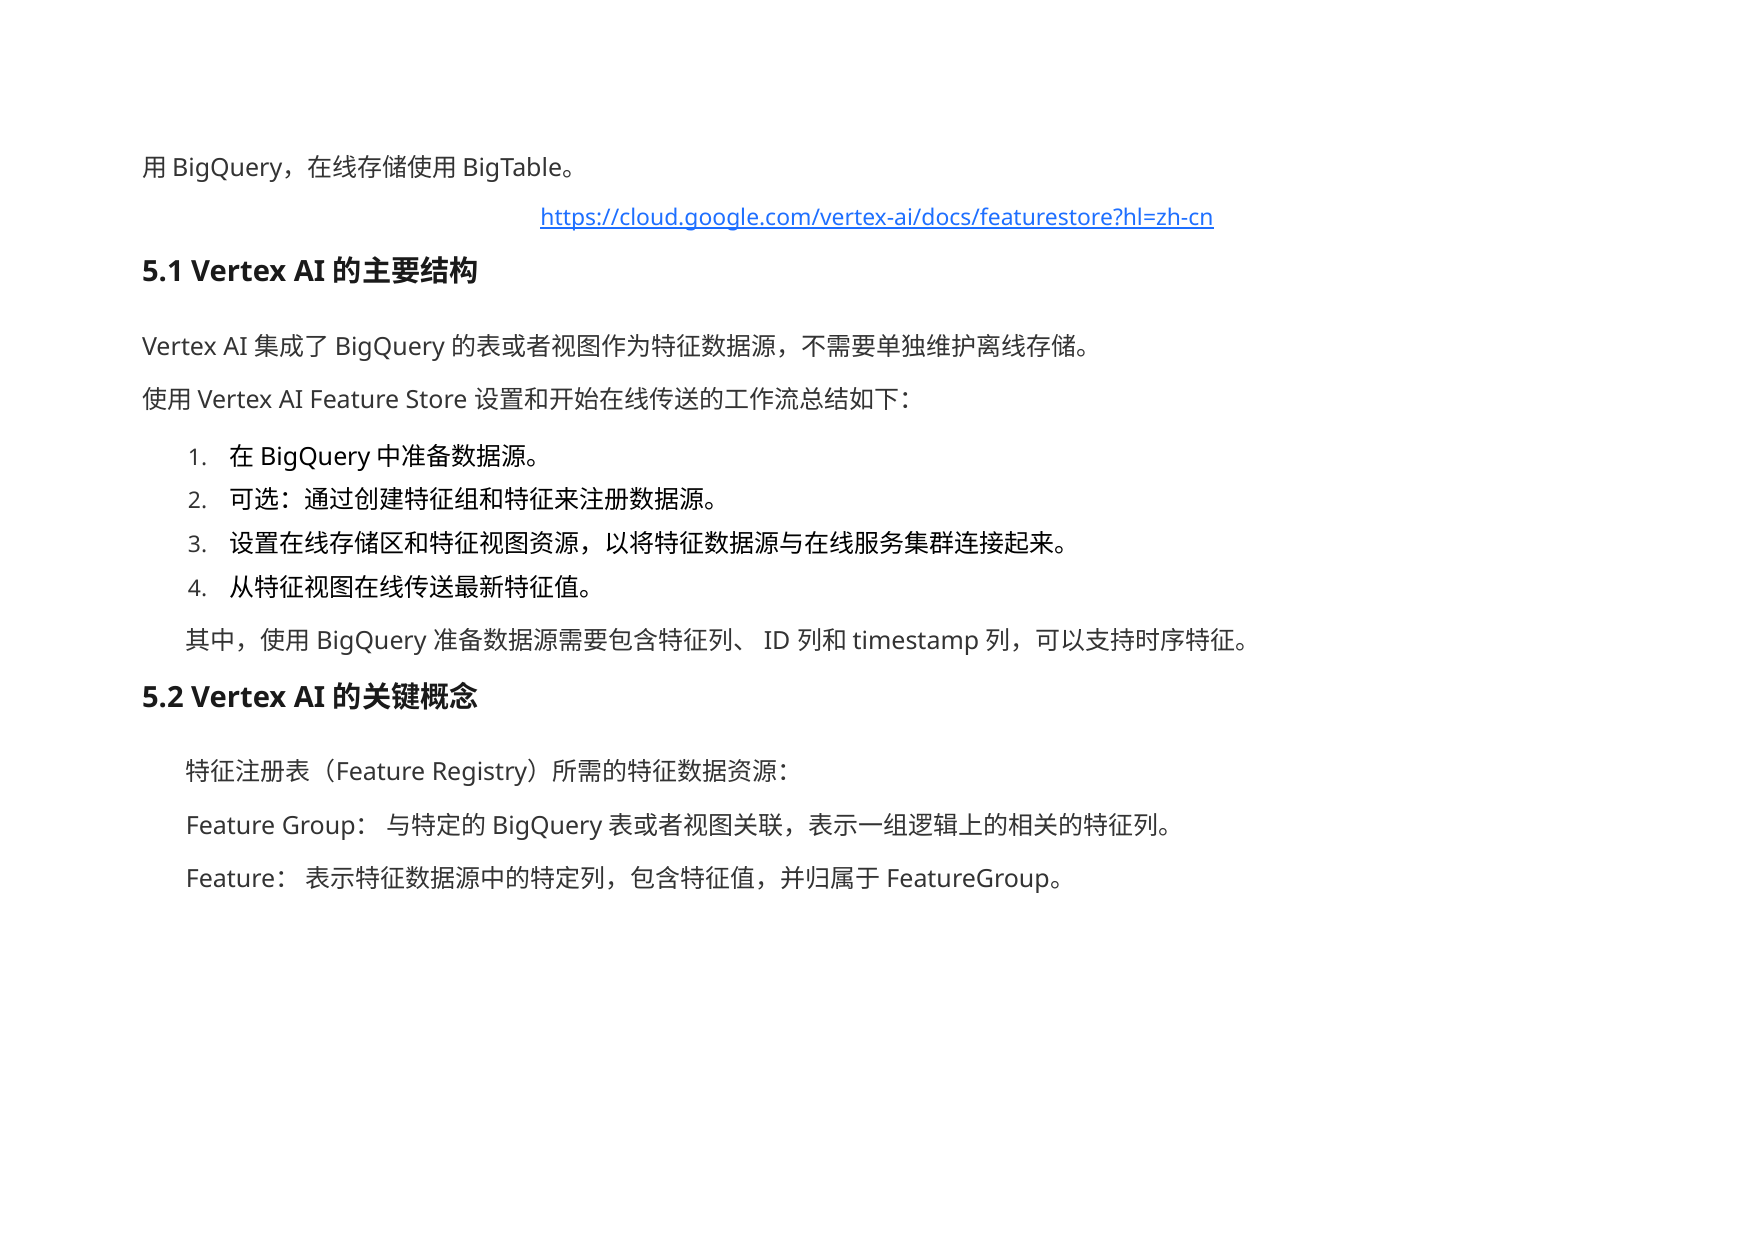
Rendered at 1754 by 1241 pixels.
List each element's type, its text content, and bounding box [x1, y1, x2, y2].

text Feature： 表示特征数据源中的特定列，包含特征值，并归属于 FeatureGroup。 [142, 858, 1612, 895]
text 其中，使用 BigQuery 准备数据源需要包含特征列、 ID 列和 timestamp 列，可以支持时序特征。 [142, 620, 1612, 656]
text Vertex AI 集成了 BigQuery 的表或者视图作为特征数据源，不需要单独维护离线存储。 [142, 326, 1612, 362]
list 在 BigQuery 中准备数据源。 [188, 445, 1612, 470]
list 从特征视图在线传送最新特征值。 [188, 576, 1612, 601]
text https://cloud.google.com/vertex-ai/docs/featurestore?hl=zh-cn [142, 201, 1612, 232]
list 设置在线存储区和特征视图资源，以将特征数据源与在线服务集群连接起来。 [188, 533, 1612, 558]
subtitle 5.2 Vertex AI 的关键概念 [142, 673, 1612, 716]
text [142, 148, 1612, 184]
text 特征注册表（Feature Registry）所需的特征数据资源： [142, 752, 1612, 788]
subtitle 5.1 Vertex AI 的主要结构 [142, 248, 1612, 290]
text Feature Group： 与特定的 BigQuery 表或者视图关联，表示一组逻辑上的相关的特征列。 [142, 805, 1612, 841]
text 使用 Vertex AI Feature Store 设置和开始在线传送的工作流总结如下： [142, 379, 1612, 416]
list 可选：通过创建特征组和特征来注册数据源。 [188, 489, 1612, 514]
